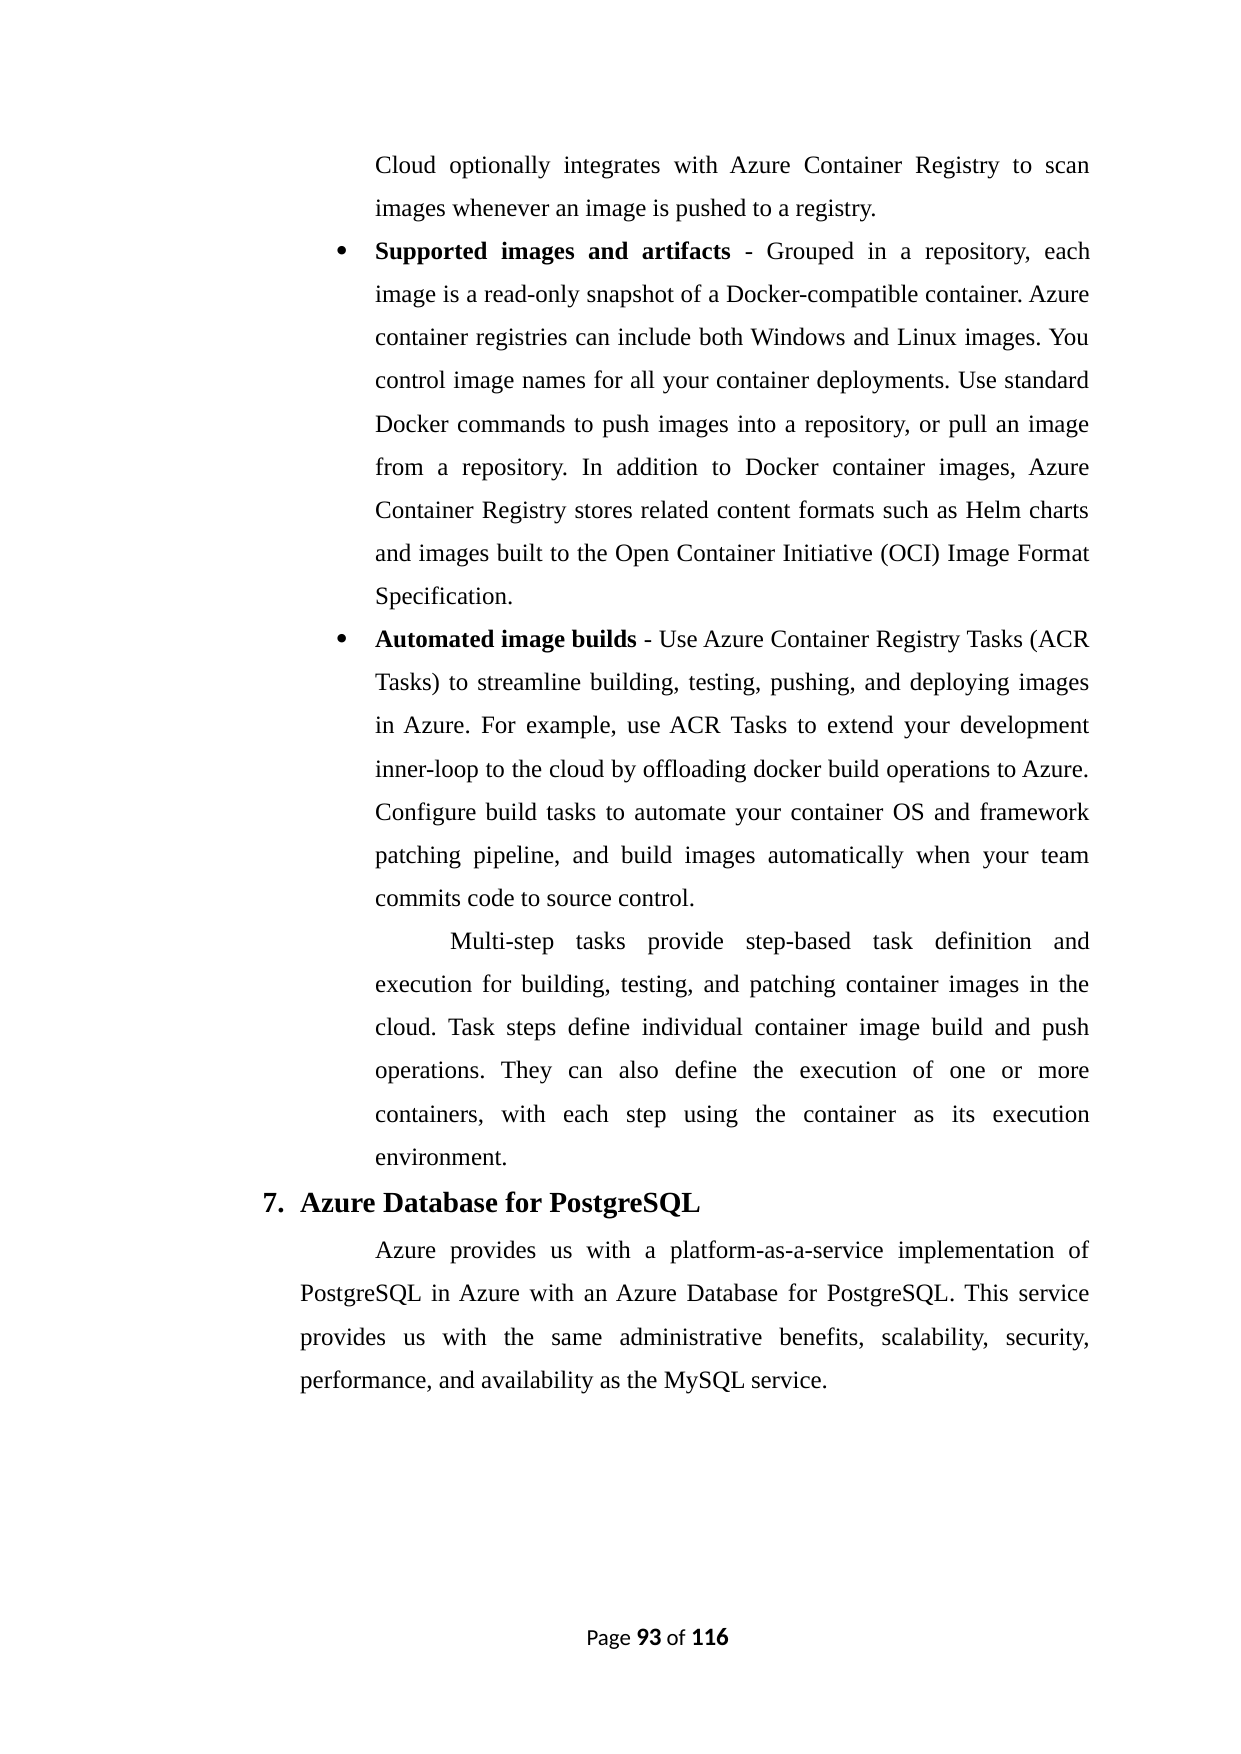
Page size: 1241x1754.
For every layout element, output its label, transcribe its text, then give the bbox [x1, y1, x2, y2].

list Azure Database for PostgreSQL [262, 1185, 1090, 1218]
list Automated image builds - Use Azure Container Registry Tasks (ACR Tasks) to streamline building, testing, pushing, and deploying images in Azure. For example, use ACR Tasks to extend your development inner-loop to the cloud by offloading docker build operations to Azure. Configure build tasks to automate your container OS and framework patching pipeline, and build images automatically when your team commits code to source control. [337, 624, 1090, 912]
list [375, 150, 1090, 222]
list Supported images and artifacts - Grouped in a repository, each image is a read-only snapshot of a Docker-compatible container. Azure container registries can include both Windows and Linux images. You control image names for all your container deployments. Use standard Docker commands to push images into a repository, or pull an image from a repository. In addition to Docker container images, Azure Container Registry stores related content formats such as Helm charts and images built to the Open Container Initiative (OCI) Image Format Specification. [337, 236, 1090, 610]
list Multi-step tasks provide step-based task definition and execution for building, testing, and patching container images in the cloud. Task steps define individual container image build and push operations. They can also define the execution of one or more containers, with each step using the container as its execution environment. [375, 926, 1090, 1171]
list Azure provides us with a platform-as-a-service implementation of PostgreSQL in Azure with an Azure Database for PostgreSQL. This service provides us with the same administrative benefits, scalability, security, performance, and availability as the MySQL service. [300, 1235, 1090, 1393]
